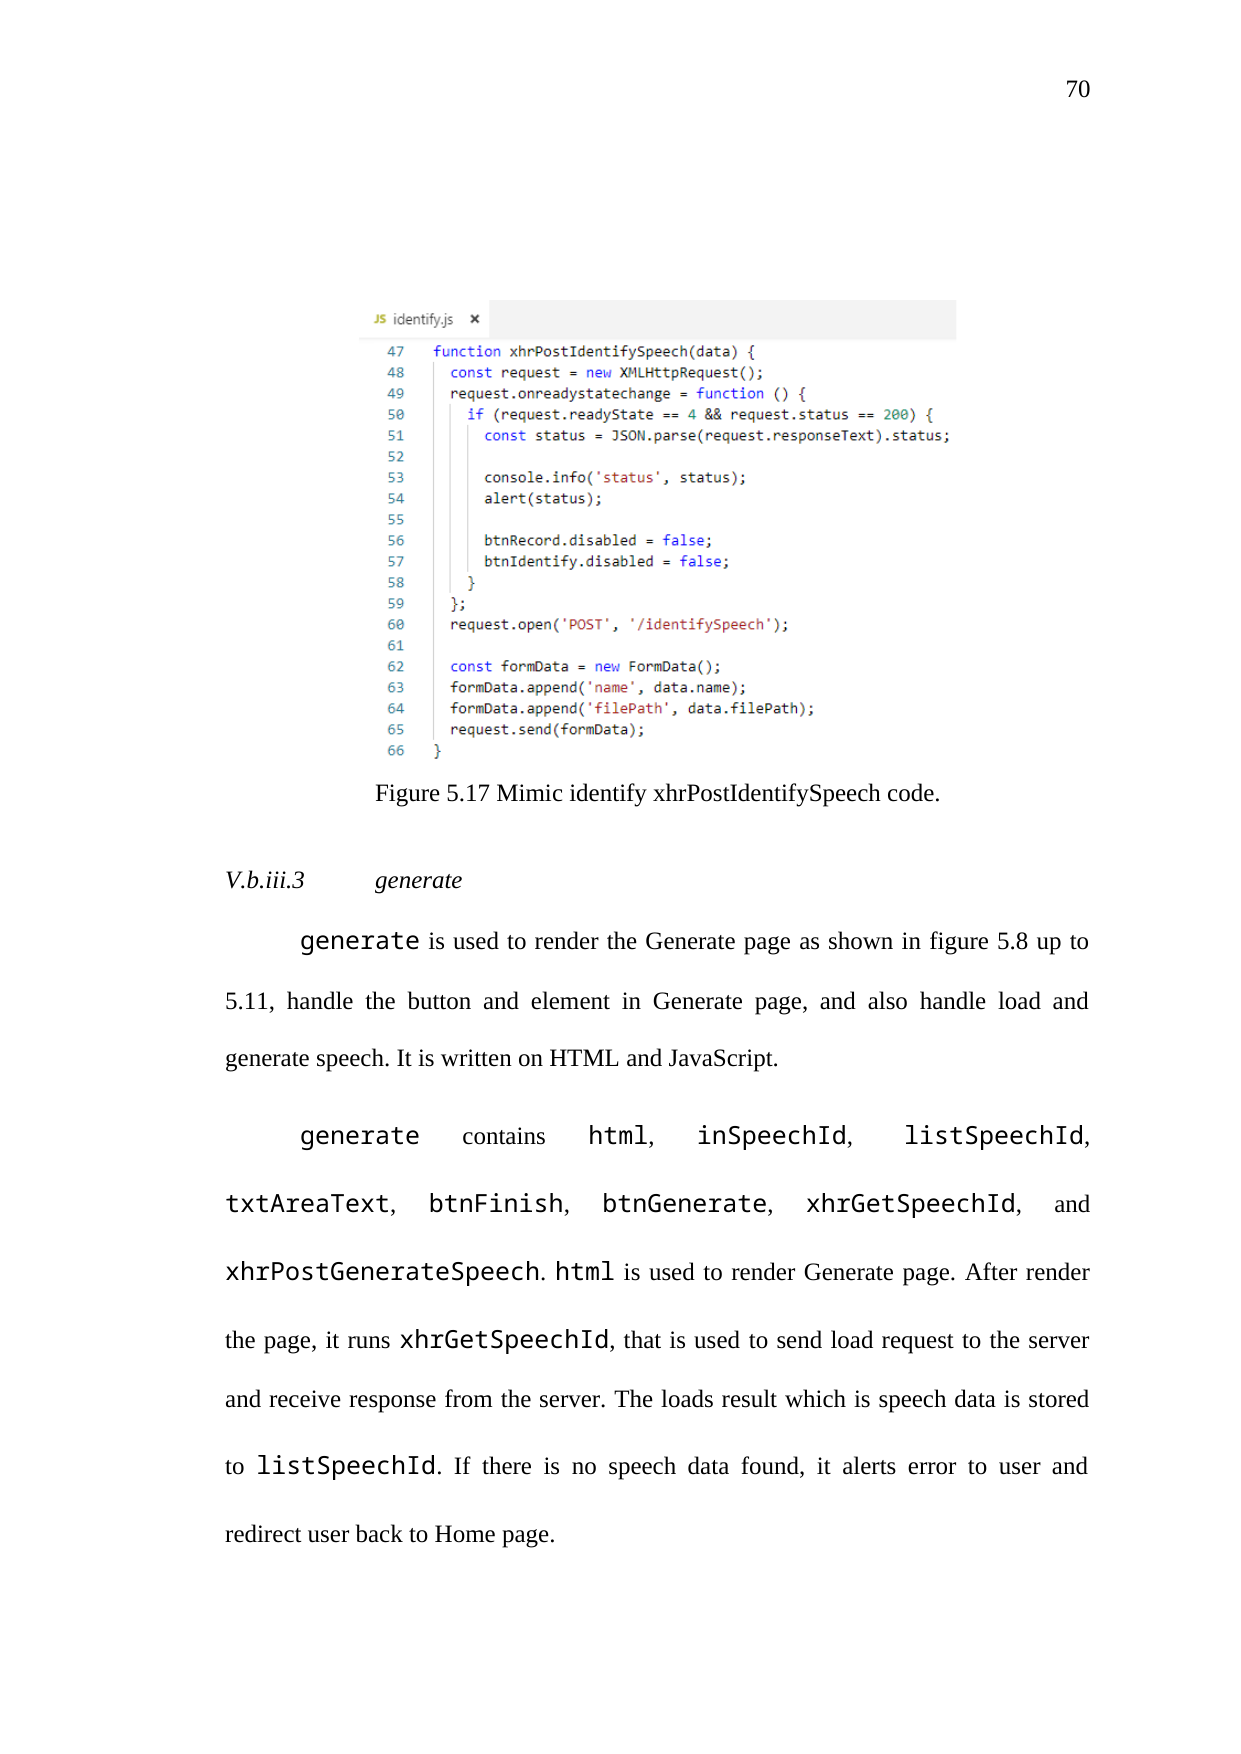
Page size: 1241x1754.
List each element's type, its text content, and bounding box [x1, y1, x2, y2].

text generate is used to render the Generate page as shown in figure 5.8 up to 5.11, handle the button and element in Generate page, and also handle load and generate speech. It is written on HTML and JavaScript. [225, 923, 1090, 1072]
subtitle generate [225, 865, 1090, 894]
text generate contains html, inSpeechId, listSpeechId, txtAreaText, btnFinish, btnGenerate, xhrGetSpeechId, and xhrPostGenerateSpeech. html is used to render Generate page. After render the page, it runs xhrGetSpeechId, that is used to send load request to the server and receive response from the server. The loads result which is speech data is stored to listSpeechId. If there is no speech data found, it alerts error to user and redirect user back to Home page. [225, 1117, 1090, 1549]
text Figure 5.17 Mimic identify xhrPostIdentifySpeech code. [225, 778, 1090, 807]
picture [358, 300, 957, 762]
